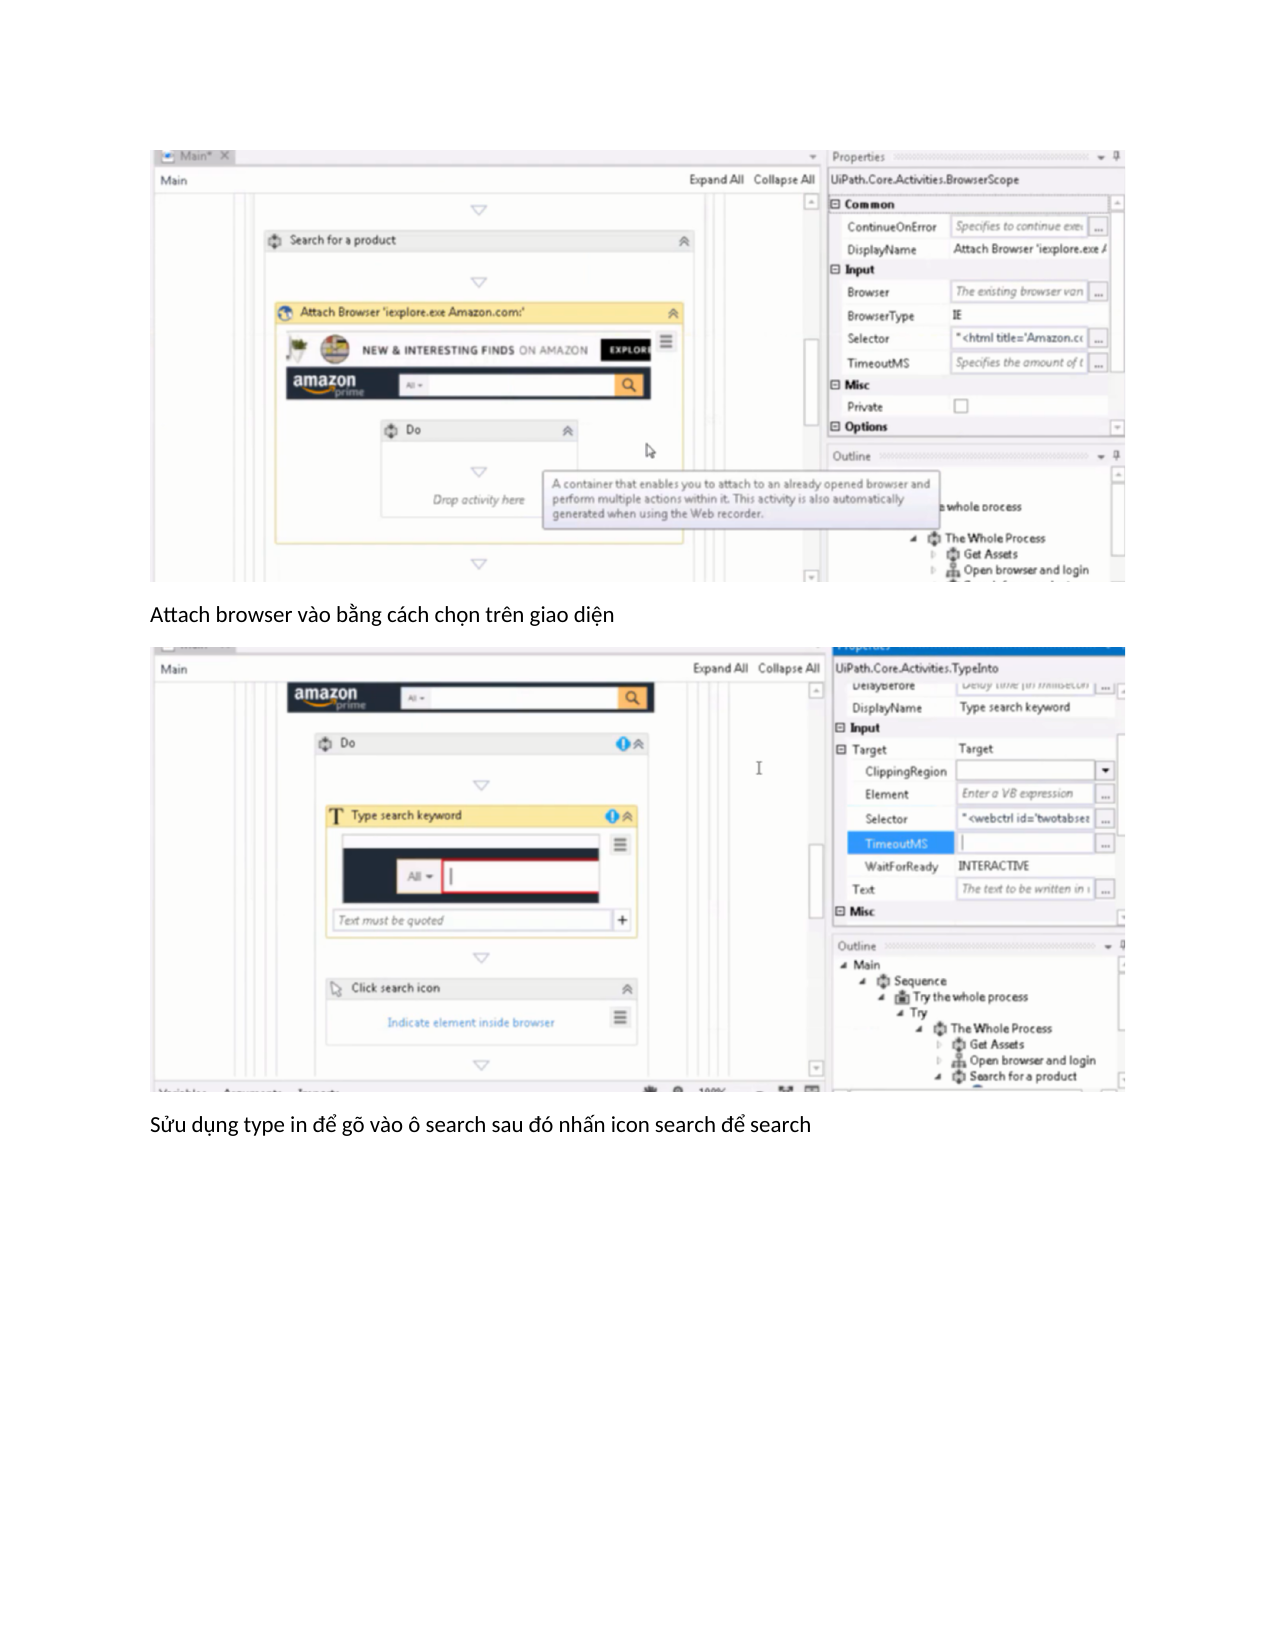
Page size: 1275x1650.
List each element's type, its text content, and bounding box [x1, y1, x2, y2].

picture [150, 647, 1125, 1092]
text Attach browser vào bằng cách chọn trên giao diện [150, 600, 1125, 628]
text Sửu dụng type in để gõ vào ô search sau đó nhấn icon search để search [150, 1111, 1125, 1139]
picture [150, 150, 1125, 582]
